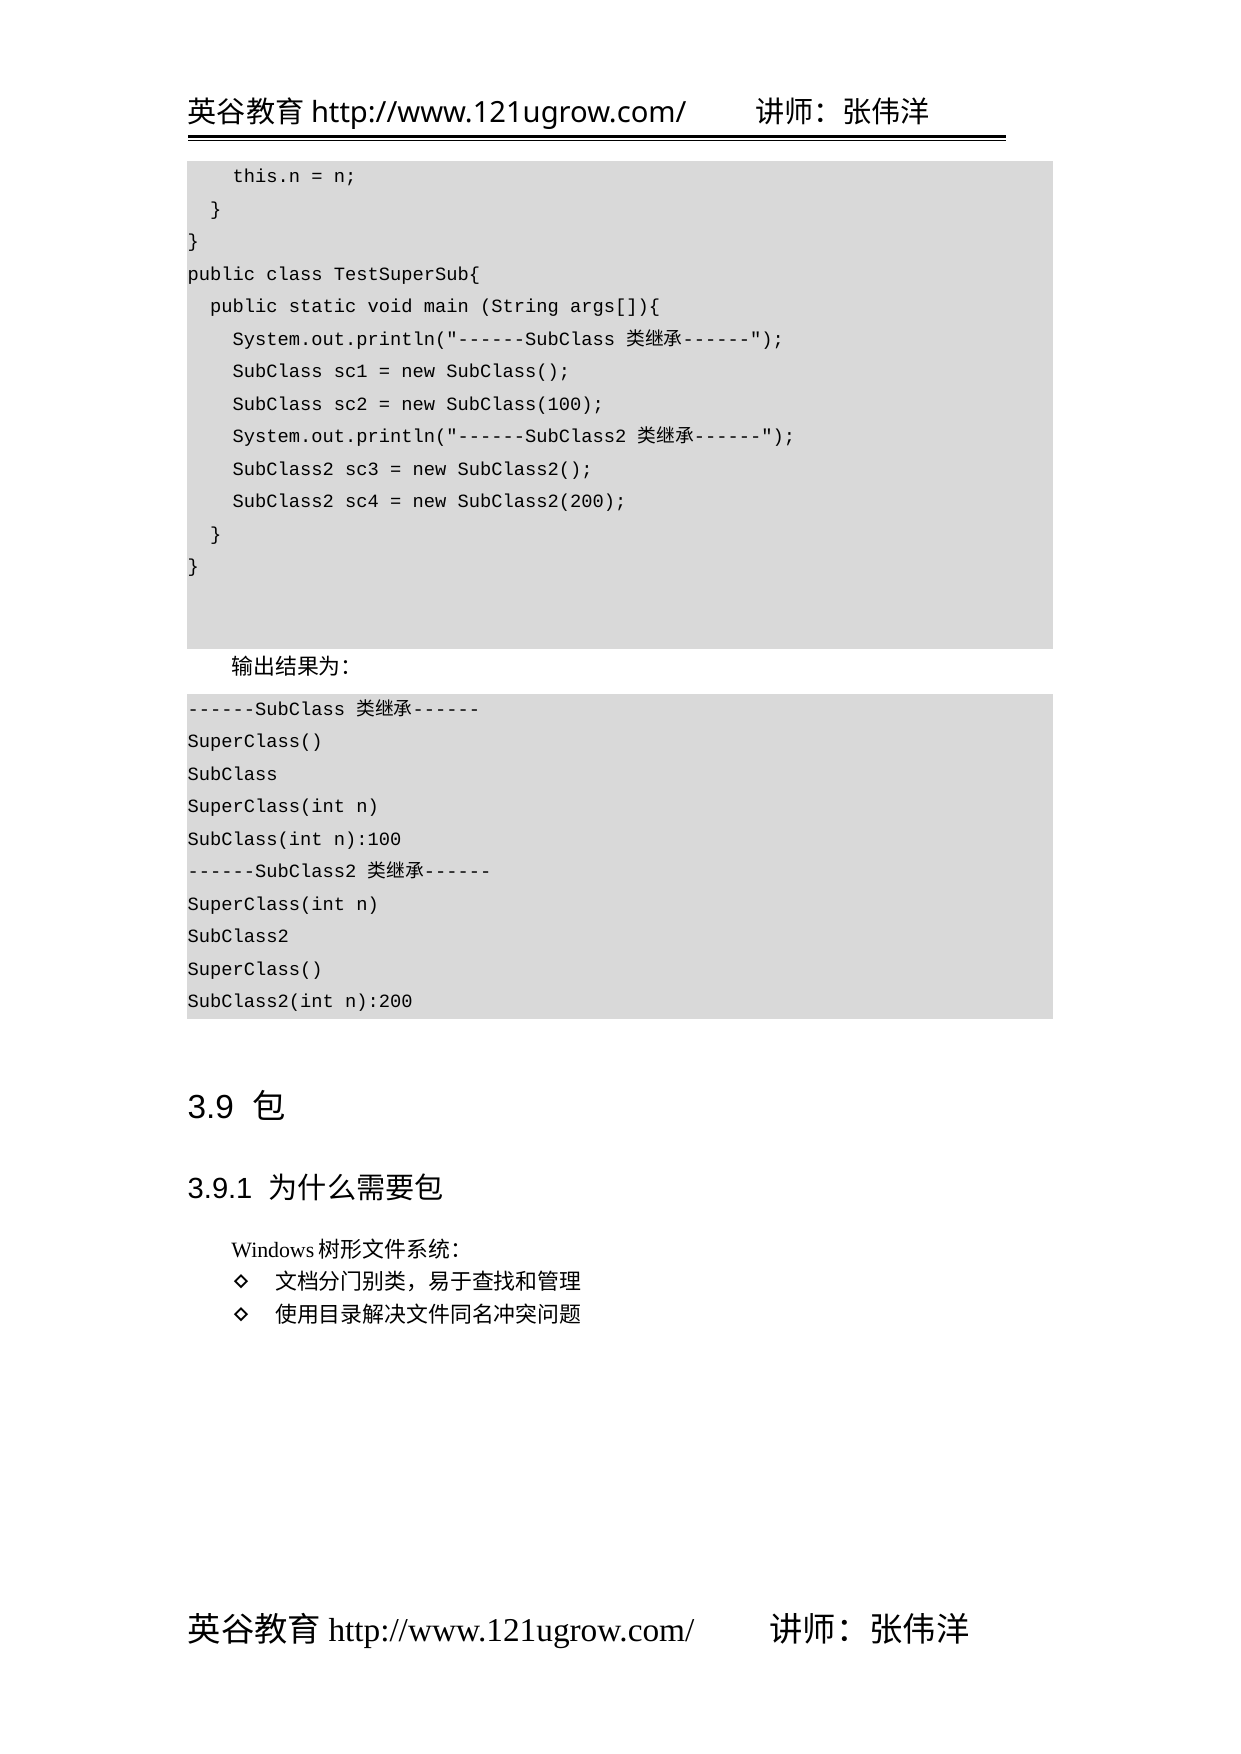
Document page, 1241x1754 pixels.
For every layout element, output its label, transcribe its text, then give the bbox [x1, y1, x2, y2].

text SubClass2 sc3 = new SubClass2(); [187, 454, 1053, 486]
text SuperClass() [187, 954, 1053, 986]
text SubClass2 [187, 921, 1053, 954]
text } [187, 519, 1053, 551]
text SuperClass(int n) [187, 889, 1053, 921]
list 使用目录解决文件同名冲突问题 [231, 1296, 1053, 1329]
text System.out.println("------SubClass2 类继承------"); [187, 421, 1053, 454]
subtitle 包 [187, 1072, 1053, 1137]
subtitle 为什么需要包 [187, 1154, 1053, 1219]
text SuperClass() [187, 726, 1053, 759]
text System.out.println("------SubClass 类继承------"); [187, 324, 1053, 356]
text this.n = n; [187, 161, 1053, 194]
text ------SubClass 类继承------ [187, 694, 1053, 726]
text 输出结果为： [231, 649, 1053, 681]
text SubClass sc1 = new SubClass(); [187, 356, 1053, 389]
text public class TestSuperSub{ [187, 259, 1053, 291]
list 文档分门别类，易于查找和管理 [231, 1264, 1053, 1296]
text SubClass2 sc4 = new SubClass2(200); [187, 486, 1053, 519]
text } [187, 194, 1053, 226]
text SubClass [187, 759, 1053, 791]
text ------SubClass2 类继承------ [187, 856, 1053, 889]
text SubClass2(int n):200 [187, 986, 1053, 1019]
text SuperClass(int n) [187, 791, 1053, 824]
text public static void main (String args[]){ [187, 291, 1053, 324]
text } [187, 226, 1053, 259]
text SubClass(int n):100 [187, 824, 1053, 856]
text SubClass sc2 = new SubClass(100); [187, 389, 1053, 421]
text } [187, 551, 1053, 584]
text Windows树形文件系统： [187, 1231, 1053, 1264]
